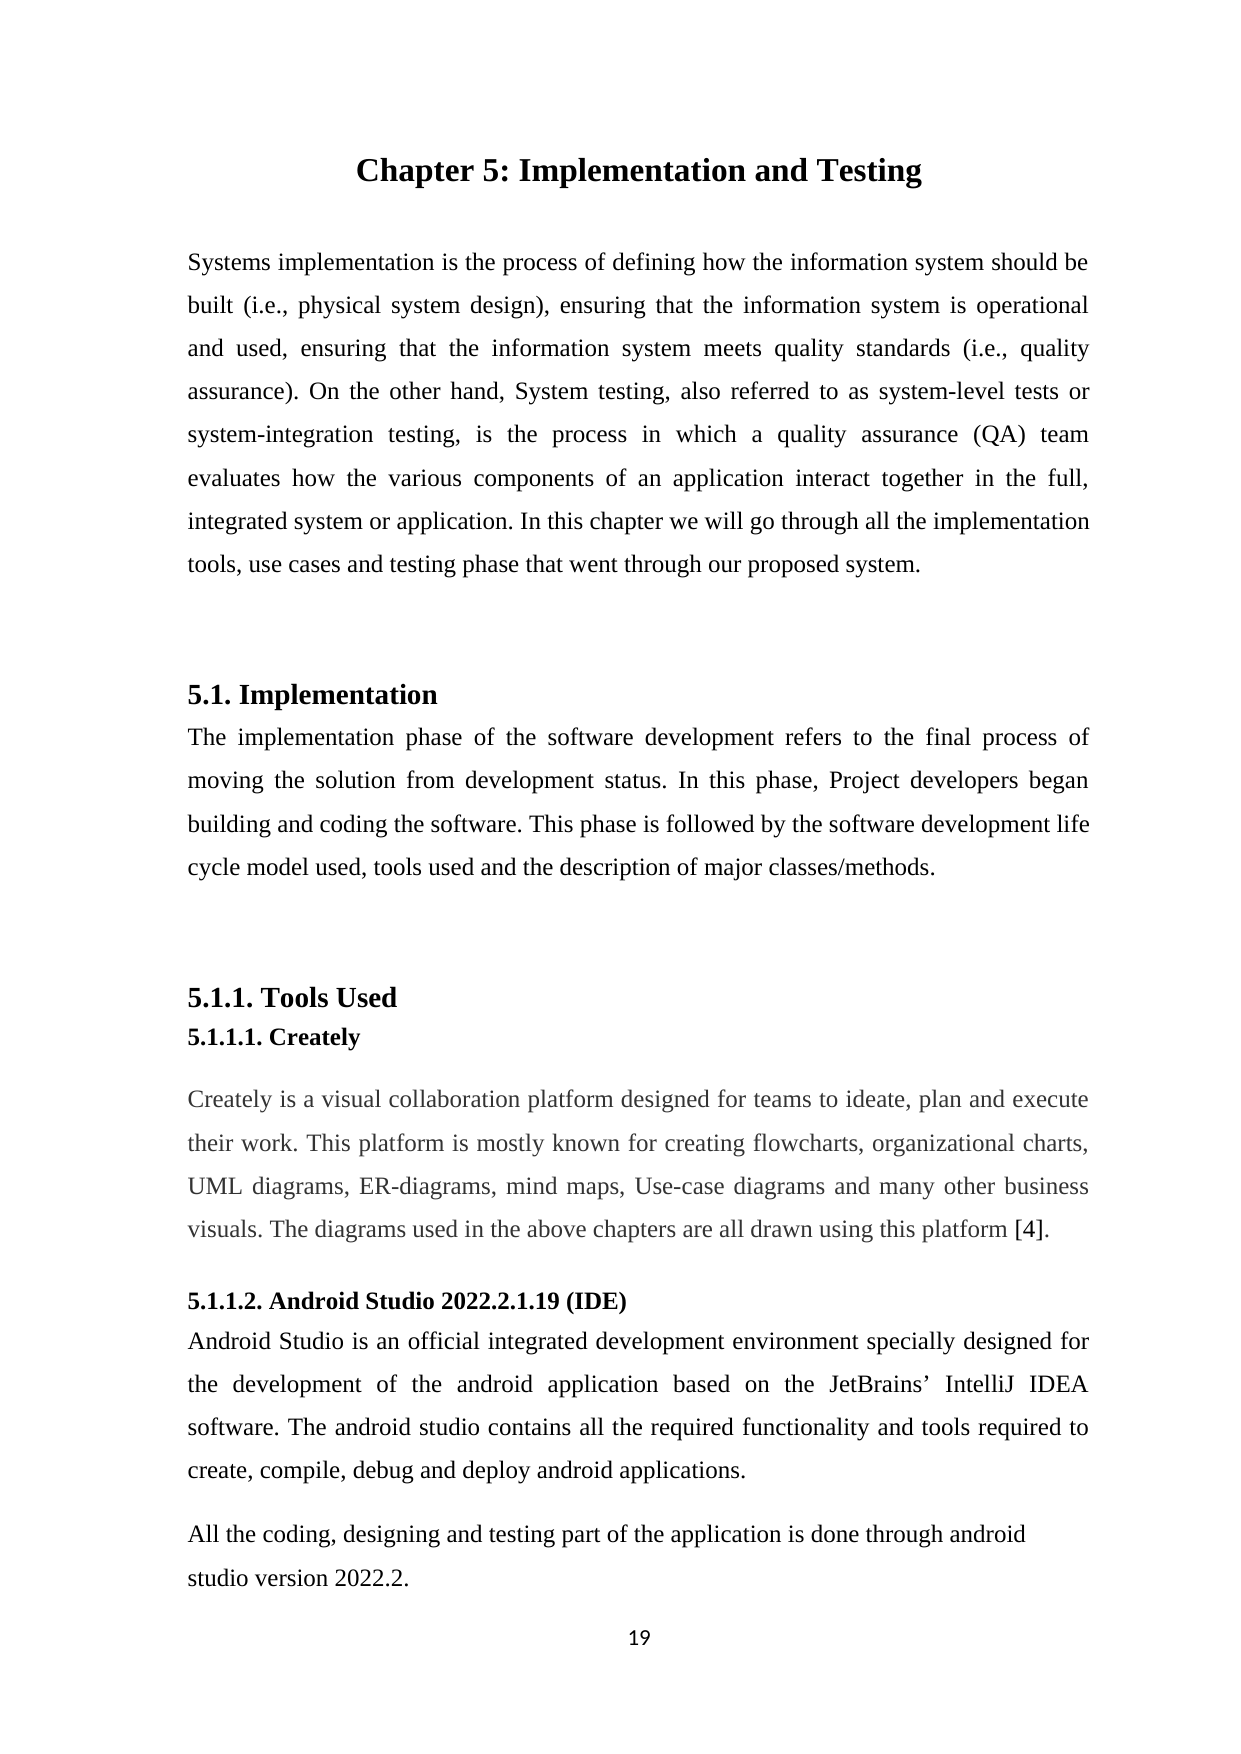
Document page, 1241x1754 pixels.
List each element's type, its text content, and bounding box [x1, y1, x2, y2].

text Systems implementation is the process of defining how the information system should be built (i.e., physical system design), ensuring that the information system is operational and used, ensuring that the information system meets quality standards (i.e., quality assurance). On the other hand, System testing, also referred to as system-level tests or system-integration testing, is the process in which a quality assurance (QA) team evaluates how the various components of an application interact together in the full, integrated system or application. In this chapter we will go through all the implementation tools, use cases and testing phase that went through our proposed system. [187, 297, 1090, 578]
text Android Studio is an official integrated development environment specially designed for the development of the android application based on the JetBrains’ IntelliJ IDEA software. The android studio contains all the required functionality and tools required to create, compile, debug and deploy android applications. [187, 1326, 1090, 1484]
subtitle 5.1.1.2. Android Studio 2022.2.1.19 (IDE) [187, 1286, 1090, 1315]
text The implementation phase of the software development refers to the final process of moving the solution from development status. In this phase, Project developers began building and coding the software. This phase is followed by the software development life cycle model used, tools used and the description of major classes/methods. [187, 722, 1090, 881]
subtitle 5.1.1. Tools Used [187, 980, 1090, 1013]
subtitle 5.1. Implementation [187, 677, 1090, 710]
subtitle 5.1.1.1. Creately [187, 1022, 1090, 1051]
text Creately is a visual collaboration platform designed for teams to ideate, plan and execute their work. This platform is mostly known for creating flowcharts, organizational charts, UML diagrams, ER-diagrams, mind maps, Use-case diagrams and many other business visuals. The diagrams used in the above chapters are all drawn using this platform . [187, 1084, 1090, 1243]
text All the coding, designing and testing part of the application is done through android studio version 2022.2. [187, 1519, 1090, 1591]
subtitle Chapter 5: Implementation and Testing [187, 150, 1090, 188]
text Systems implementation is the process of defining how the information system should be built (i.e., physical system design), ensuring that the information system is operational and used, ensuring that the information system meets quality standards (i.e., quality assurance). On the other hand, System testing, also referred to as system-level tests or system-integration testing, is the process in which a quality assurance (QA) team evaluates how the various components of an application interact together in the full, integrated system or application. In this chapter we will go through all the implementation tools, use cases and testing phase that went through our proposed system. [187, 247, 1090, 296]
